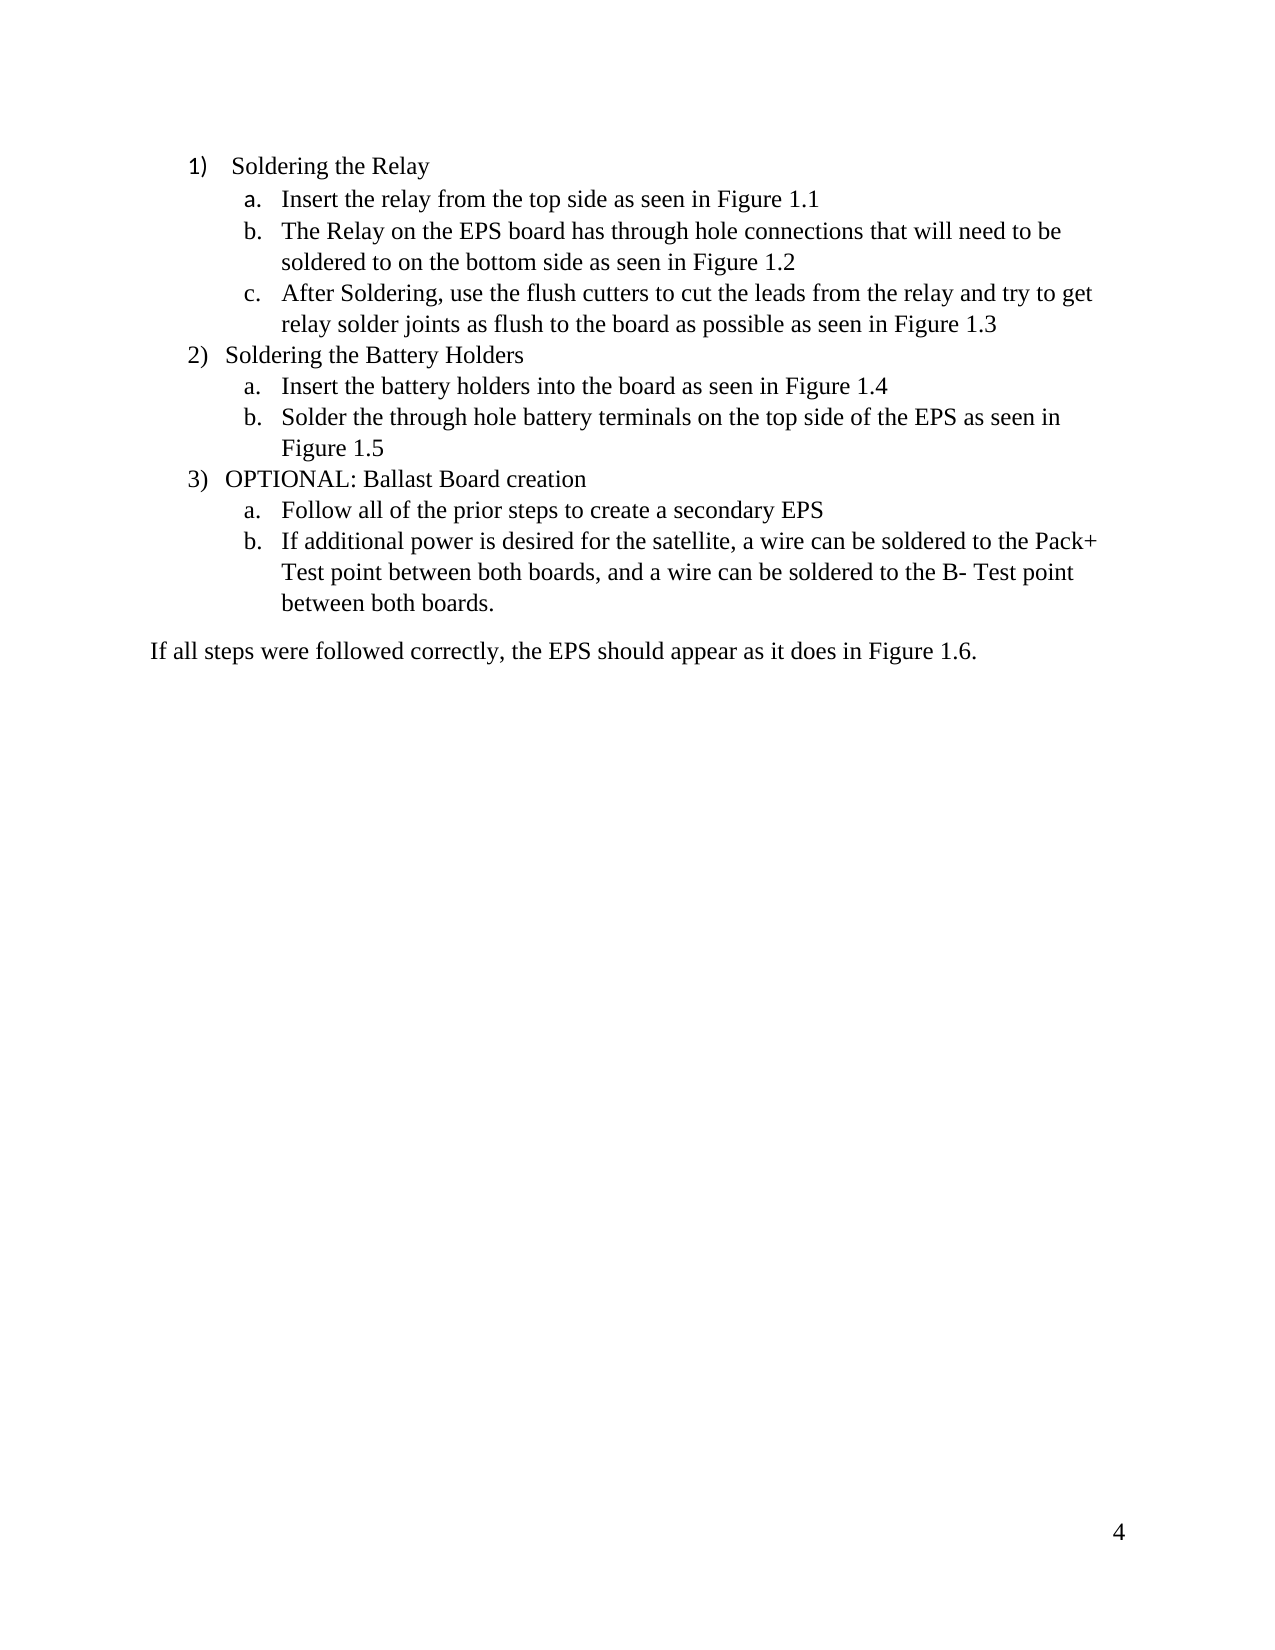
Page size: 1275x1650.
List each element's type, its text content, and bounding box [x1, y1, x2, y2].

list If additional power is desired for the satellite, a wire can be soldered to the Pack+ Test point between both boards, and a wire can be soldered to the B- Test point between both boards. [244, 526, 1125, 617]
list Soldering the Battery Holders [187, 340, 1125, 369]
list Soldering the Relay [187, 150, 1125, 181]
list OPTIONAL: Ballast Board creation [187, 464, 1125, 493]
list Insert the relay from the top side as seen in Figure 1.1 [244, 183, 1125, 213]
text If all steps were followed correctly, the EPS should appear as it does in Figure 1.6. [150, 636, 1125, 665]
list After Soldering, use the flush cutters to cut the leads from the relay and try to get relay solder joints as flush to the board as possible as seen in Figure 1.3 [244, 278, 1125, 338]
list Solder the through hole battery terminals on the top side of the EPS as seen in Figure 1.5 [244, 402, 1125, 462]
list The Relay on the EPS board has through hole connections that will need to be soldered to on the bottom side as seen in Figure 1.2 [244, 216, 1125, 276]
list Insert the battery holders into the board as seen in Figure 1.4 [244, 371, 1125, 400]
list Follow all of the prior steps to create a secondary EPS [244, 495, 1125, 524]
